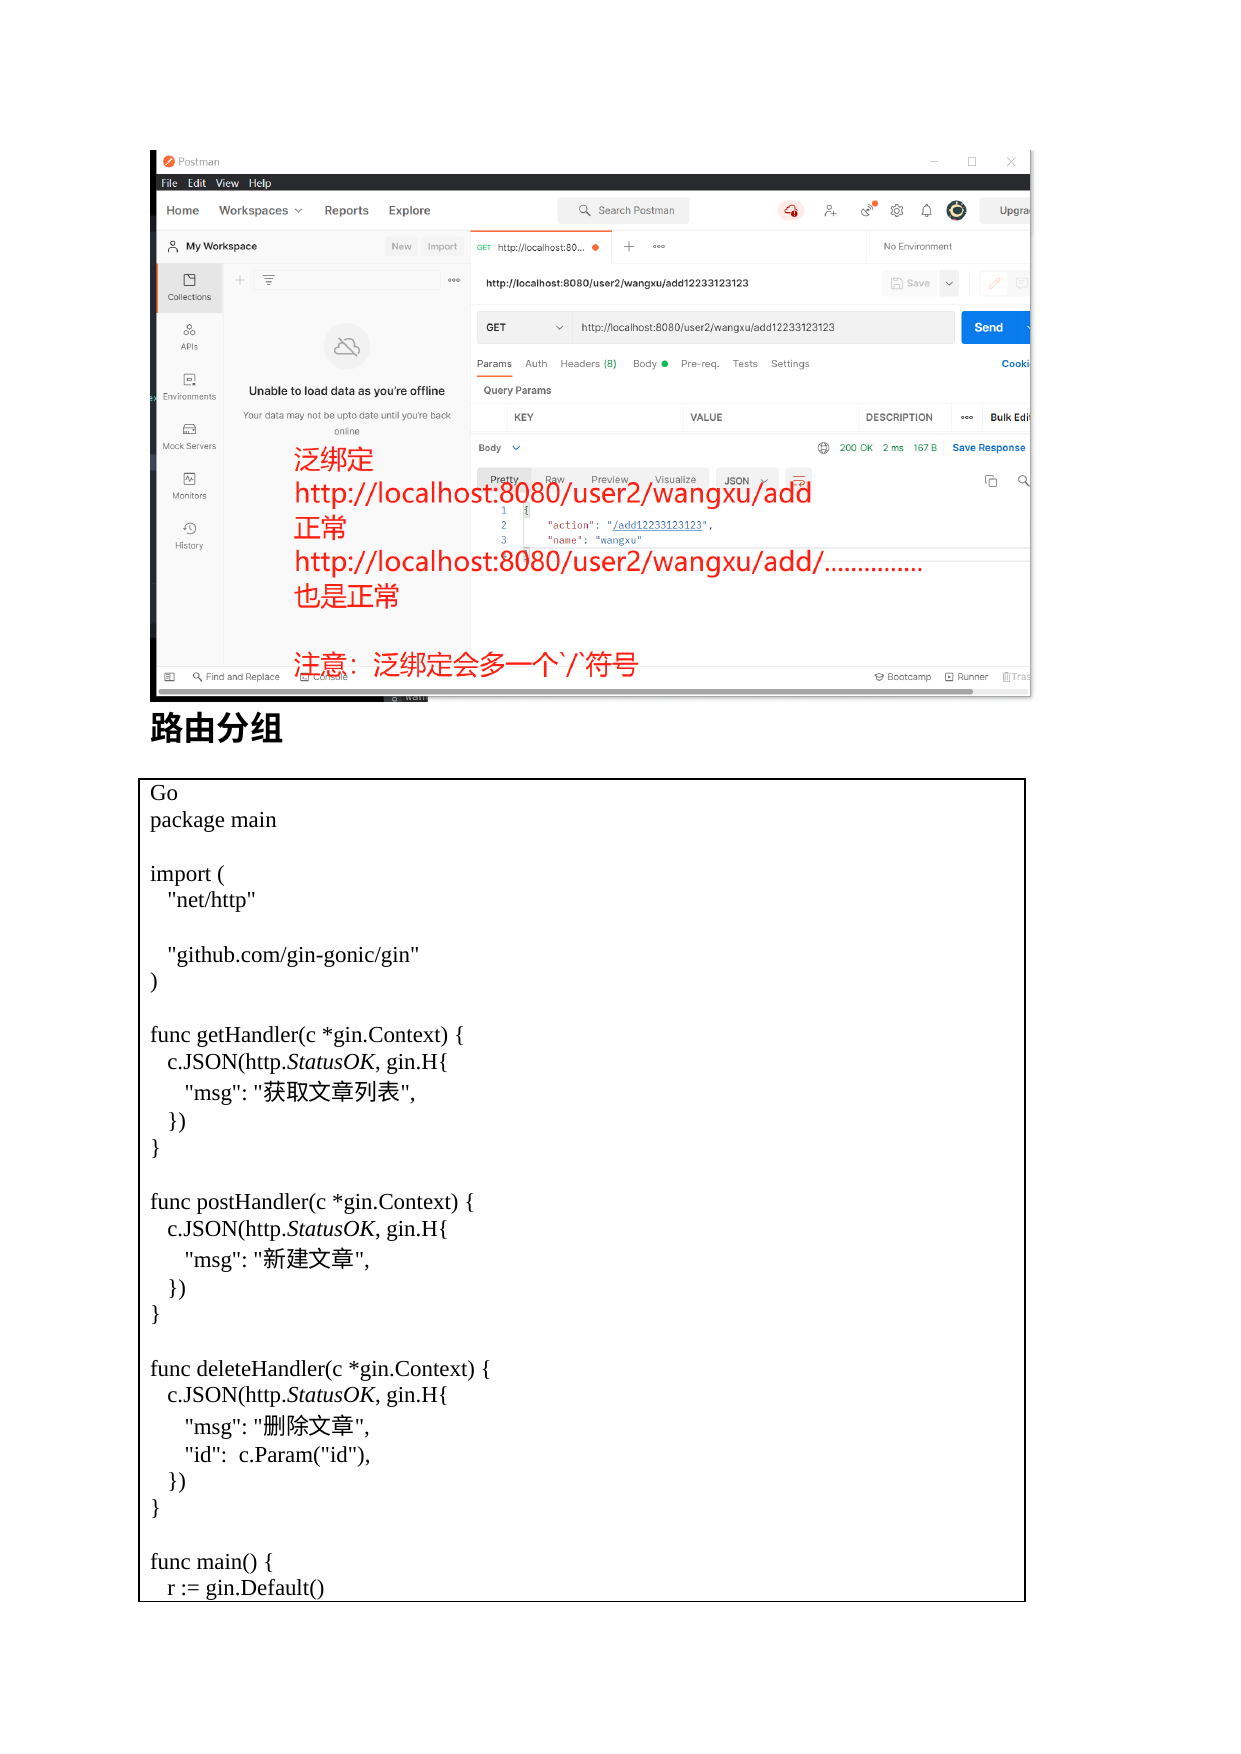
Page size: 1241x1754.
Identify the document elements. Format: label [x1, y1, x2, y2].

picture [150, 150, 1036, 702]
table_header [140, 780, 1024, 1601]
